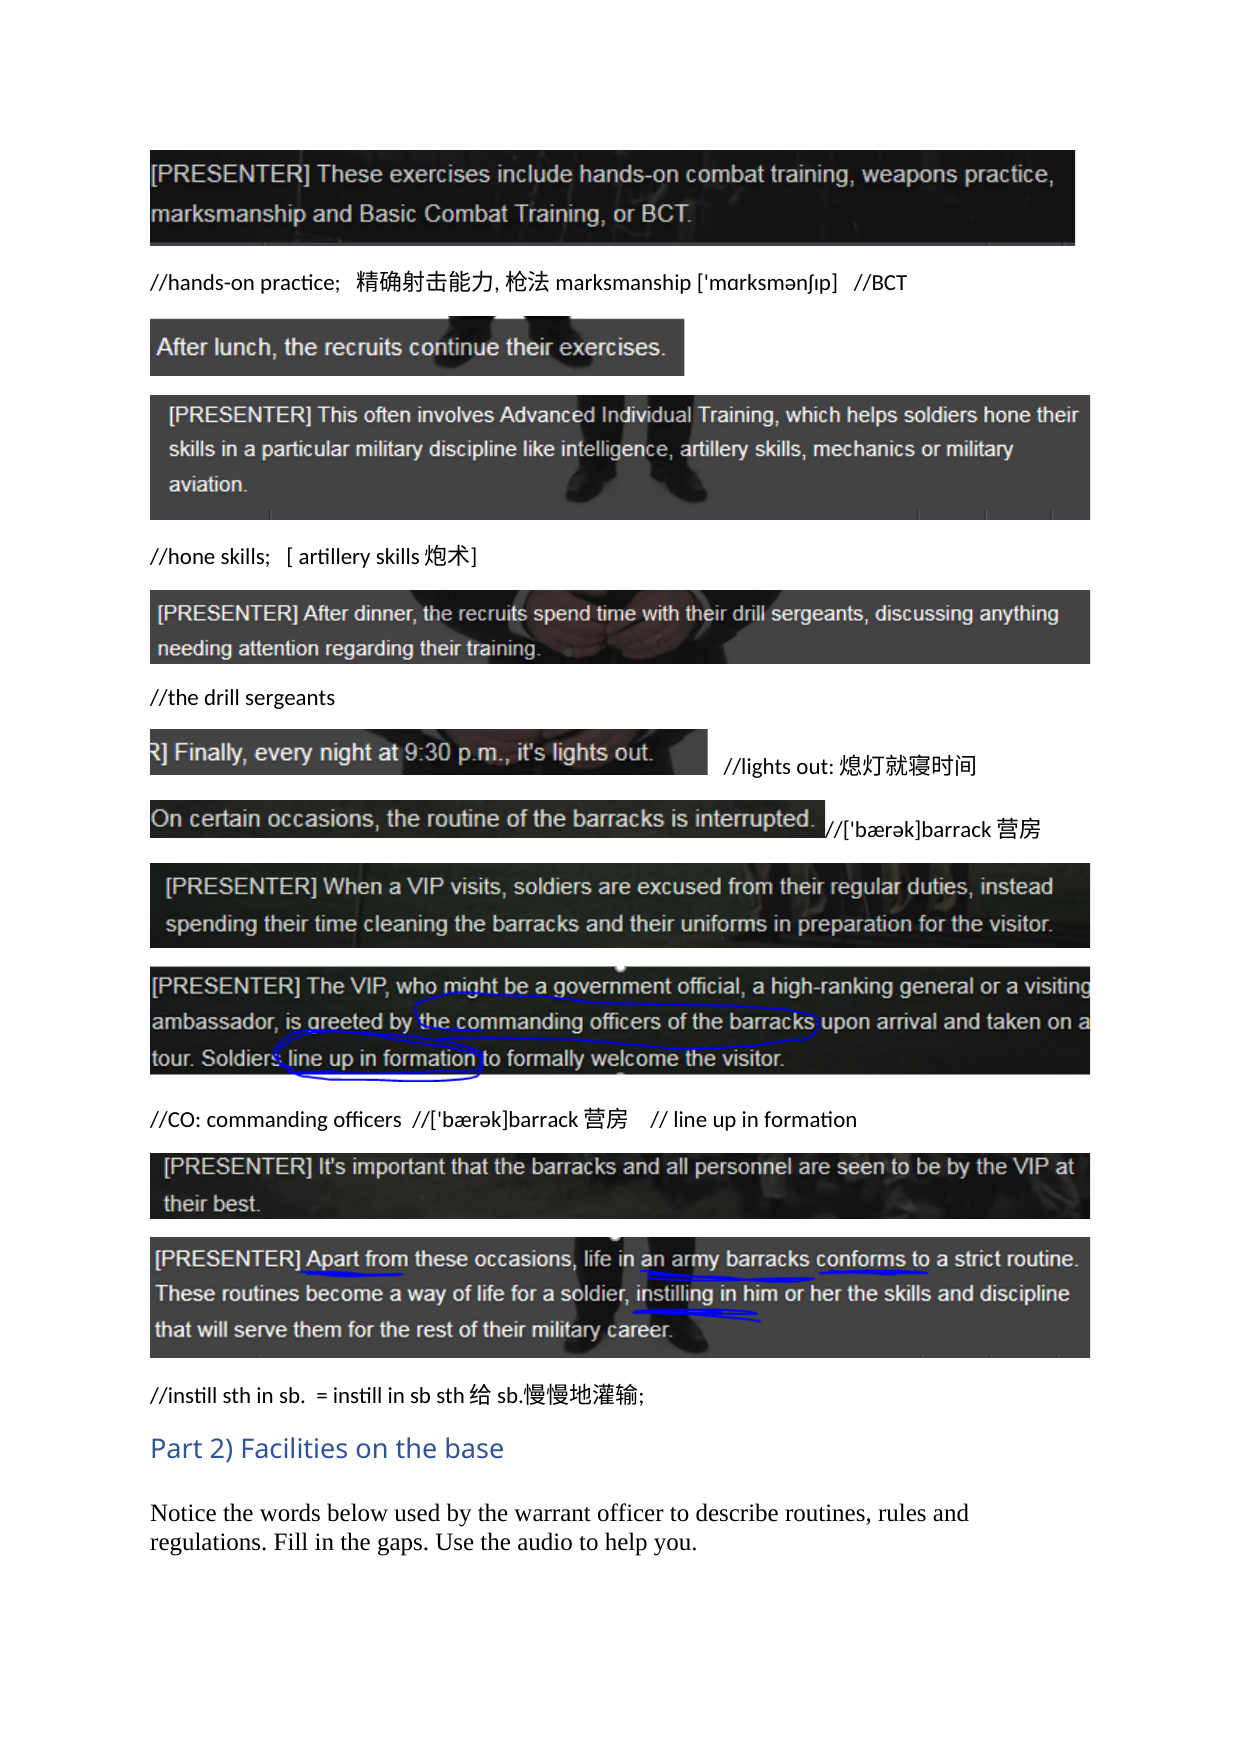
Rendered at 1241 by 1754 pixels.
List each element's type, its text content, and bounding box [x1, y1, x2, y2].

picture [150, 863, 1091, 948]
picture [150, 1237, 1091, 1358]
text //the drill sergeants [150, 683, 1090, 711]
picture [150, 729, 708, 775]
text //hands-on practice; 精确射击能力, 枪法marksmanship ['mɑrksmənʃɪp] //BCT [150, 264, 1090, 297]
text Notice the words below used by the warrant officer to describe routines, rules and regulations. Fill in the gaps. Use the audio to help you. [150, 1498, 1090, 1556]
subtitle Part 2) Facilities on the base [150, 1429, 1090, 1466]
picture [150, 316, 685, 376]
picture [150, 150, 1075, 246]
picture [150, 395, 1091, 520]
picture [150, 1153, 1091, 1219]
text //CO: commanding officers //['bærək]barrack 营房 // line up in formation [150, 1101, 1090, 1134]
picture [150, 590, 1091, 664]
text //hone skills; [ artillery skills炮术] [150, 538, 1090, 571]
picture [150, 800, 826, 838]
picture [150, 966, 1091, 1082]
text //instill sth in sb. = instill in sb sth给sb.慢慢地灌输; [150, 1377, 1090, 1410]
